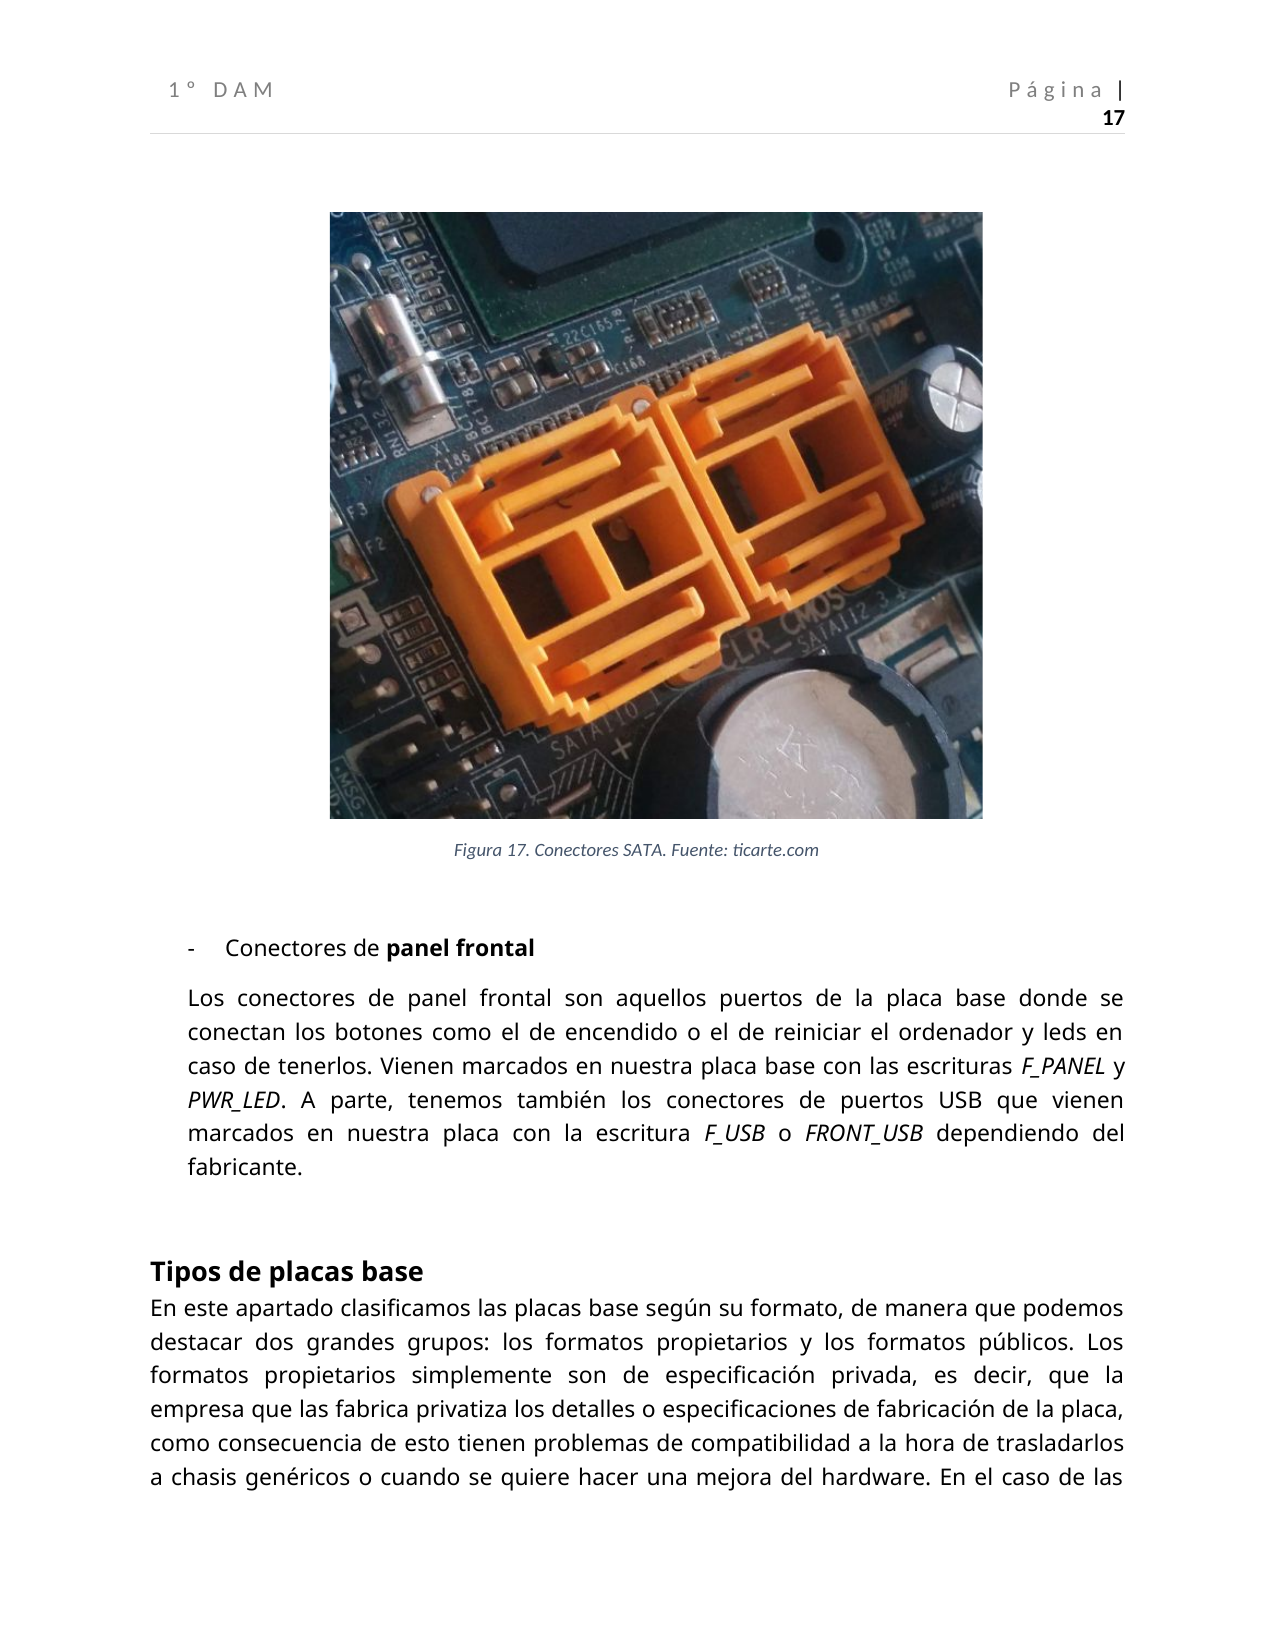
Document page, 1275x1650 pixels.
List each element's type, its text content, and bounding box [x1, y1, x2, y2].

subtitle Tipos de placas base [150, 1252, 1125, 1289]
text Los conectores de panel frontal son aquellos puertos de la placa base donde se conectan los botones como el de encendido o el de reiniciar el ordenador y leds en caso de tenerlos. Vienen marcados en nuestra placa base con las escrituras F_PANEL y PWR_LED. A parte, tenemos también los conectores de puertos USB que vienen marcados en nuestra placa con la escritura F_USB o FRONT_USB dependiendo del fabricante. [187, 982, 1125, 1182]
picture [329, 212, 983, 819]
list Conectores de panel frontal [187, 932, 1125, 963]
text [150, 1292, 1125, 1492]
text Figura 17. Conectores SATA. Fuente: ticarte.com [150, 838, 1125, 861]
